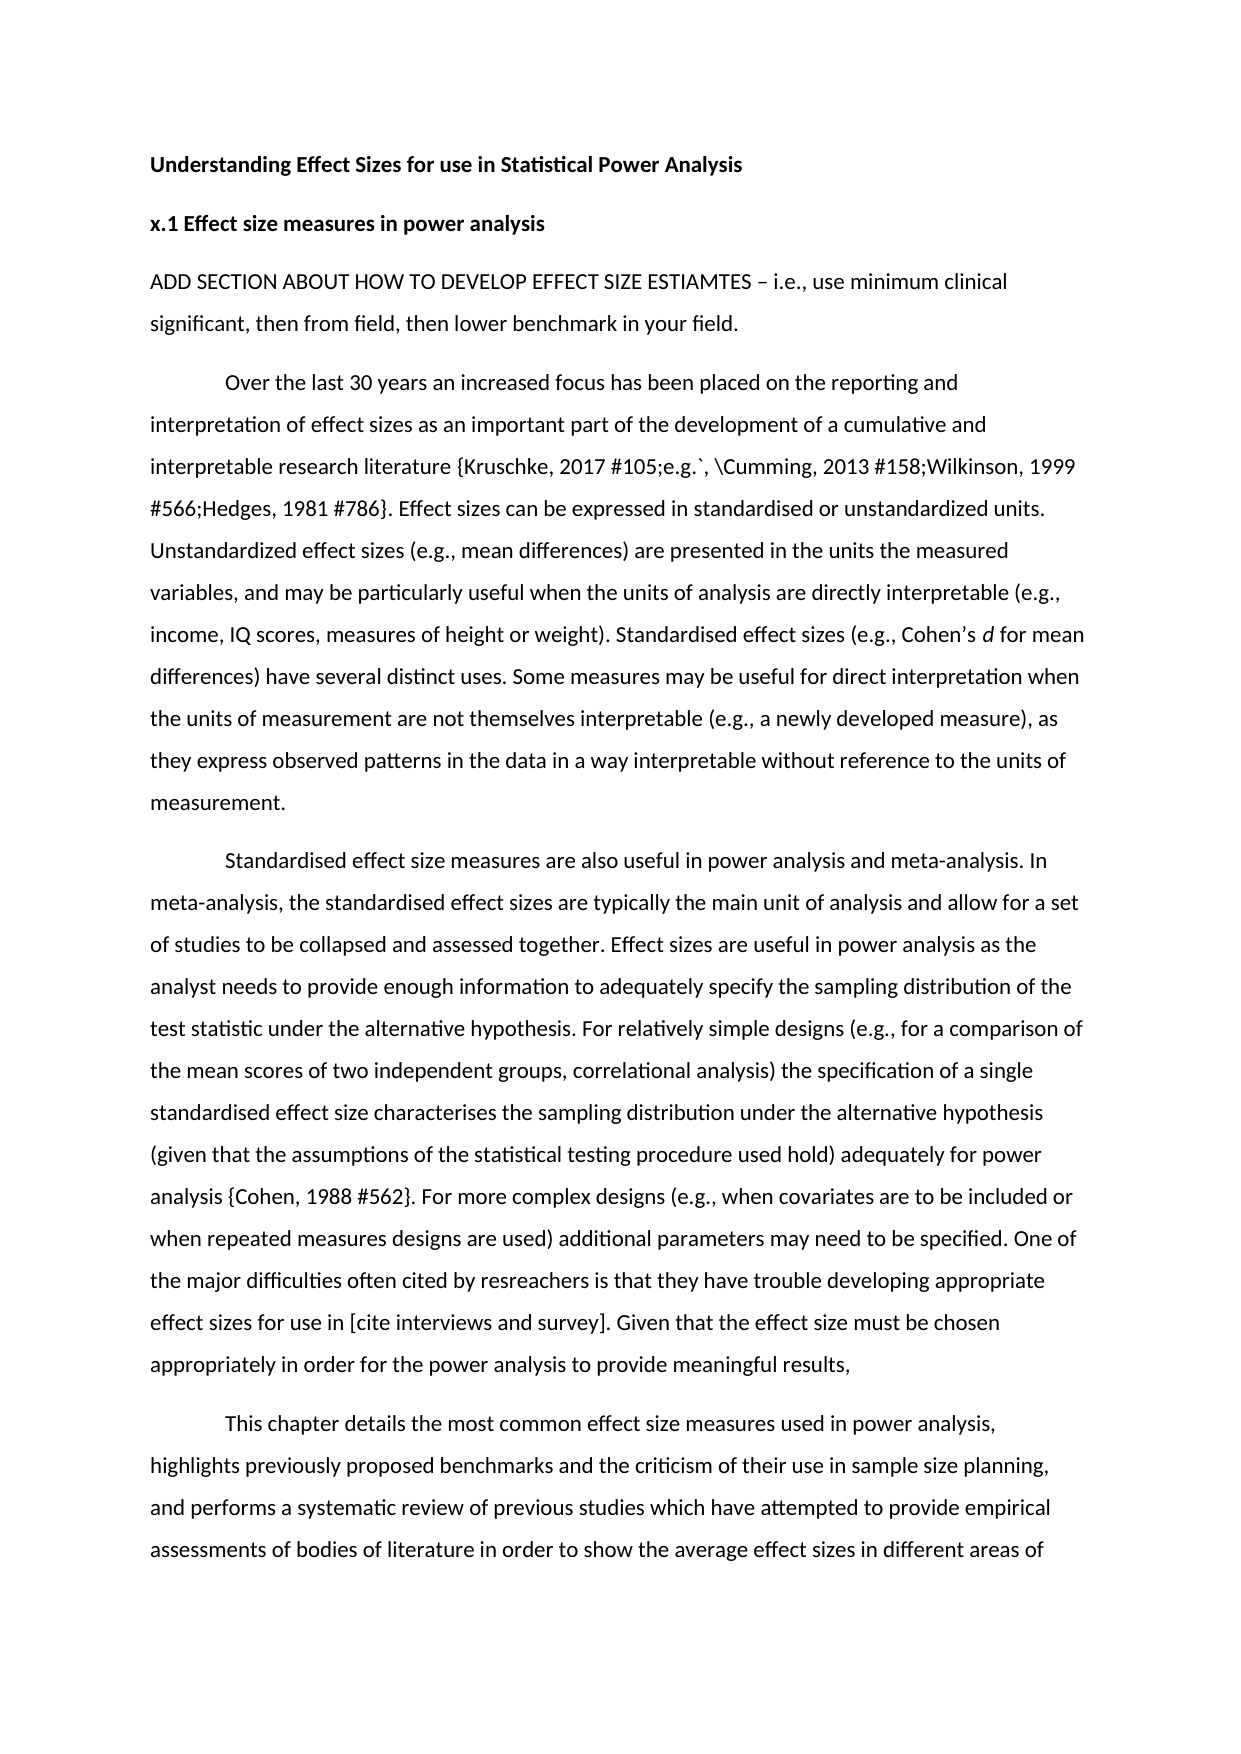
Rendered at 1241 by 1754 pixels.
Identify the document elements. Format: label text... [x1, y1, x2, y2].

text x.1 Effect size measures in power analysis [150, 209, 1090, 237]
text Understanding Effect Sizes for use in Statistical Power Analysis [150, 150, 1090, 178]
text Over the last 30 years an increased focus has been placed on the reporting and interpretation of effect sizes as an important part of the development of a cumulative and interpretable research literature {Kruschke, 2017 #105;e.g.`, \Cumming, 2013 #158;Wilkinson, 1999 #566;Hedges, 1981 #786}. Effect sizes can be expressed in standardised or unstandardized units. Unstandardized effect sizes (e.g., mean differences) are presented in the units the measured variables, and may be particularly useful when the units of analysis are directly interpretable (e.g., income, IQ scores, measures of height or weight). Standardised effect sizes (e.g., Cohen’s d for mean differences) have several distinct uses. Some measures may be useful for direct interpretation when the units of measurement are not themselves interpretable (e.g., a newly developed measure), as they express observed patterns in the data in a way interpretable without reference to the units of measurement. [150, 368, 1090, 816]
text ADD SECTION ABOUT HOW TO DEVELOP EFFECT SIZE ESTIAMTES – i.e., use minimum clinical significant, then from field, then lower benchmark in your field. [150, 267, 1090, 337]
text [150, 1409, 1090, 1563]
text Standardised effect size measures are also useful in power analysis and meta-analysis. In meta-analysis, the standardised effect sizes are typically the main unit of analysis and allow for a set of studies to be collapsed and assessed together. Effect sizes are useful in power analysis as the analyst needs to provide enough information to adequately specify the sampling distribution of the test statistic under the alternative hypothesis. For relatively simple designs (e.g., for a comparison of the mean scores of two independent groups, correlational analysis) the specification of a single standardised effect size characterises the sampling distribution under the alternative hypothesis (given that the assumptions of the statistical testing procedure used hold) adequately for power analysis {Cohen, 1988 #562}. For more complex designs (e.g., when covariates are to be included or when repeated measures designs are used) additional parameters may need to be specified. One of the major difficulties often cited by resreachers is that they have trouble developing appropriate effect sizes for use in [cite interviews and survey]. Given that the effect size must be chosen appropriately in order for the power analysis to provide meaningful results, [150, 846, 1090, 1378]
